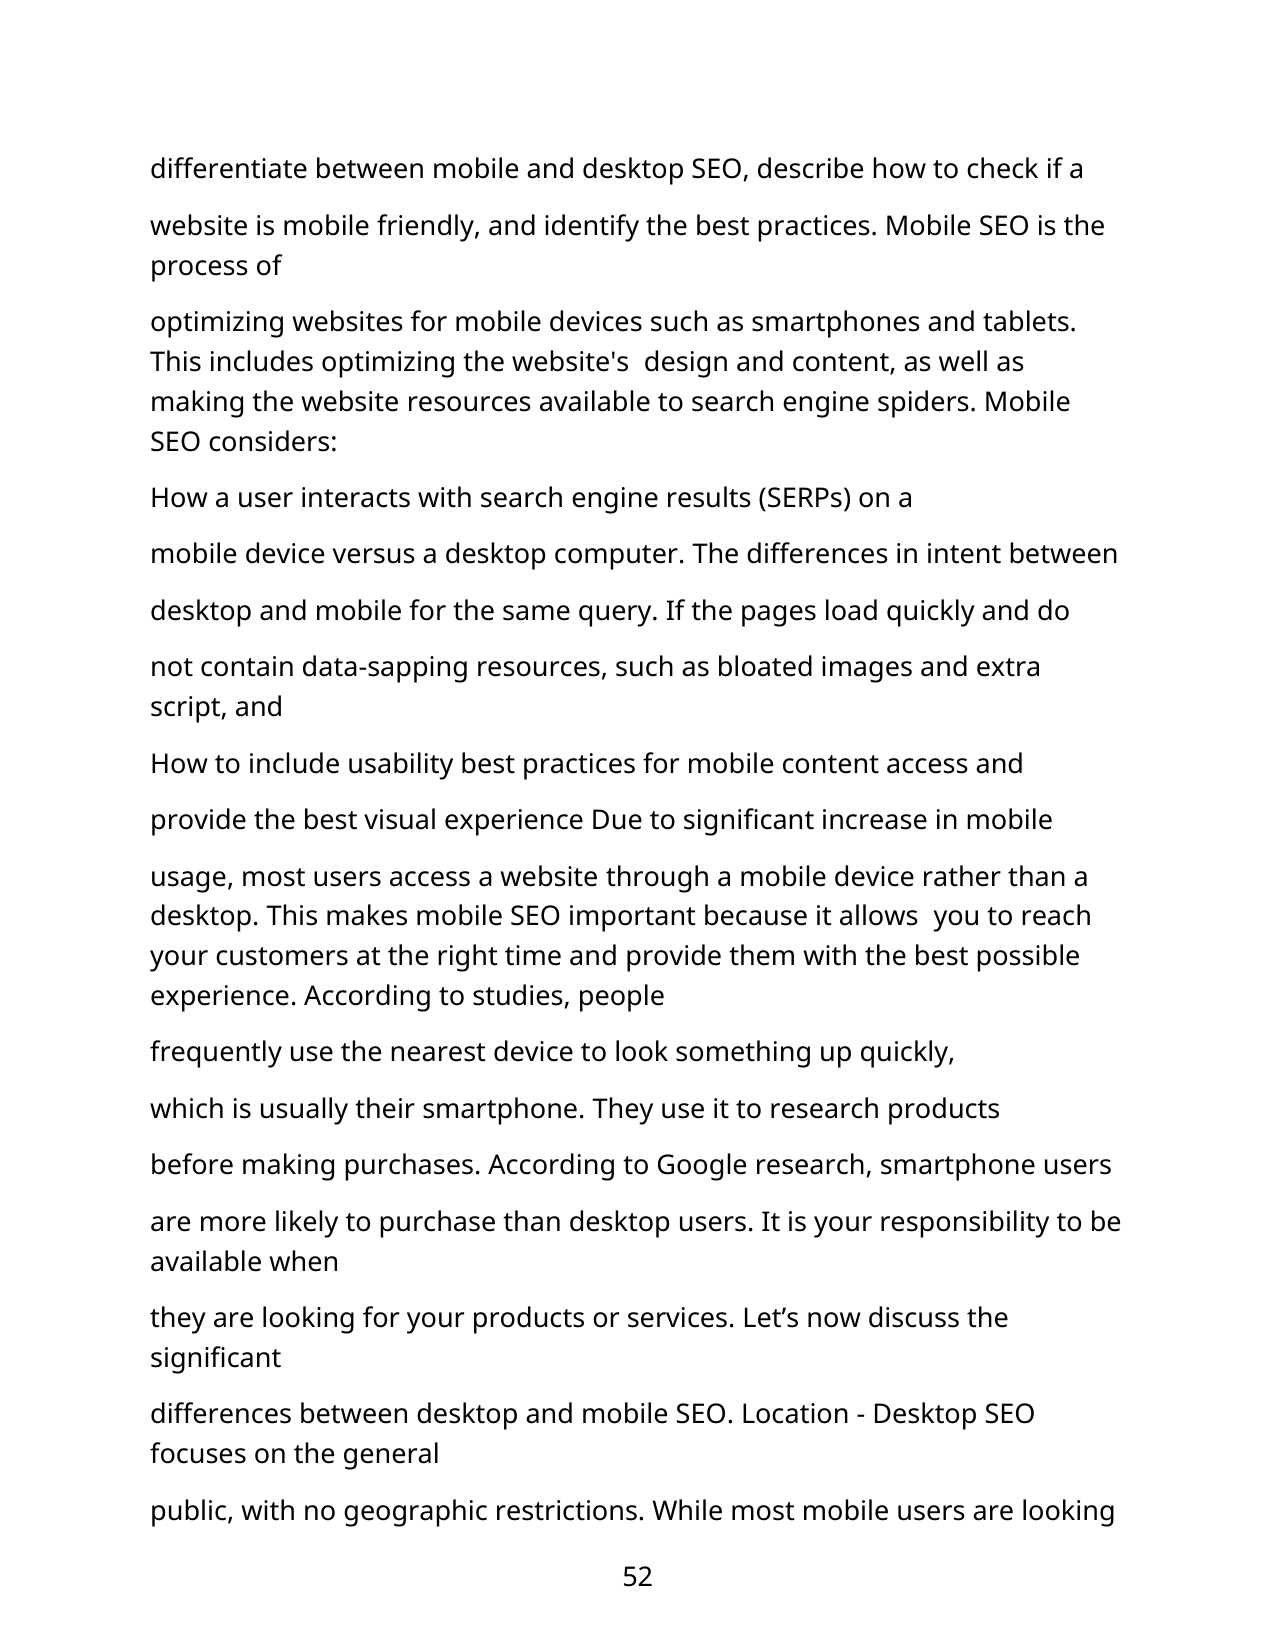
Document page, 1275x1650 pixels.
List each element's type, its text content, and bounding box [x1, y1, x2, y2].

text optimizing websites for mobile devices such as smartphones and tablets. This includes optimizing the website's design and content, as well as making the website resources available to search engine spiders. Mobile SEO considers: [150, 303, 1125, 459]
text are more likely to purchase than desktop users. It is your responsibility to be available when [150, 1202, 1125, 1279]
text usage, most users access a website through a mobile device rather than a desktop. This makes mobile SEO important because it allows you to reach your customers at the right time and provide them with the best possible experience. According to studies, people [150, 857, 1125, 1013]
text How a user interacts with search engine results (SERPs) on a [150, 478, 1125, 515]
text differences between desktop and mobile SEO. Location - Desktop SEO focuses on the general [150, 1395, 1125, 1471]
text frequently use the nearest device to look something up quickly, [150, 1033, 1125, 1070]
text public, with no geographic restrictions. While most mobile users are looking [150, 1491, 1125, 1528]
text website is mobile friendly, and identify the best practices. Mobile SEO is the process of [150, 206, 1125, 283]
text How to include usability best practices for mobile content access and [150, 744, 1125, 781]
text differentiate between mobile and desktop SEO, describe how to check if a [150, 150, 1125, 187]
text not contain data-sapping resources, such as bloated images and extra script, and [150, 648, 1125, 724]
text which is usually their smartphone. They use it to research products [150, 1089, 1125, 1126]
text mobile device versus a desktop computer. The differences in intent between [150, 535, 1125, 572]
text they are looking for your products or services. Let’s now discuss the significant [150, 1298, 1125, 1375]
text desktop and mobile for the same query. If the pages load quickly and do [150, 591, 1125, 628]
text provide the best visual experience Due to significant increase in mobile [150, 801, 1125, 837]
text before making purchases. According to Google research, smartphone users [150, 1146, 1125, 1183]
